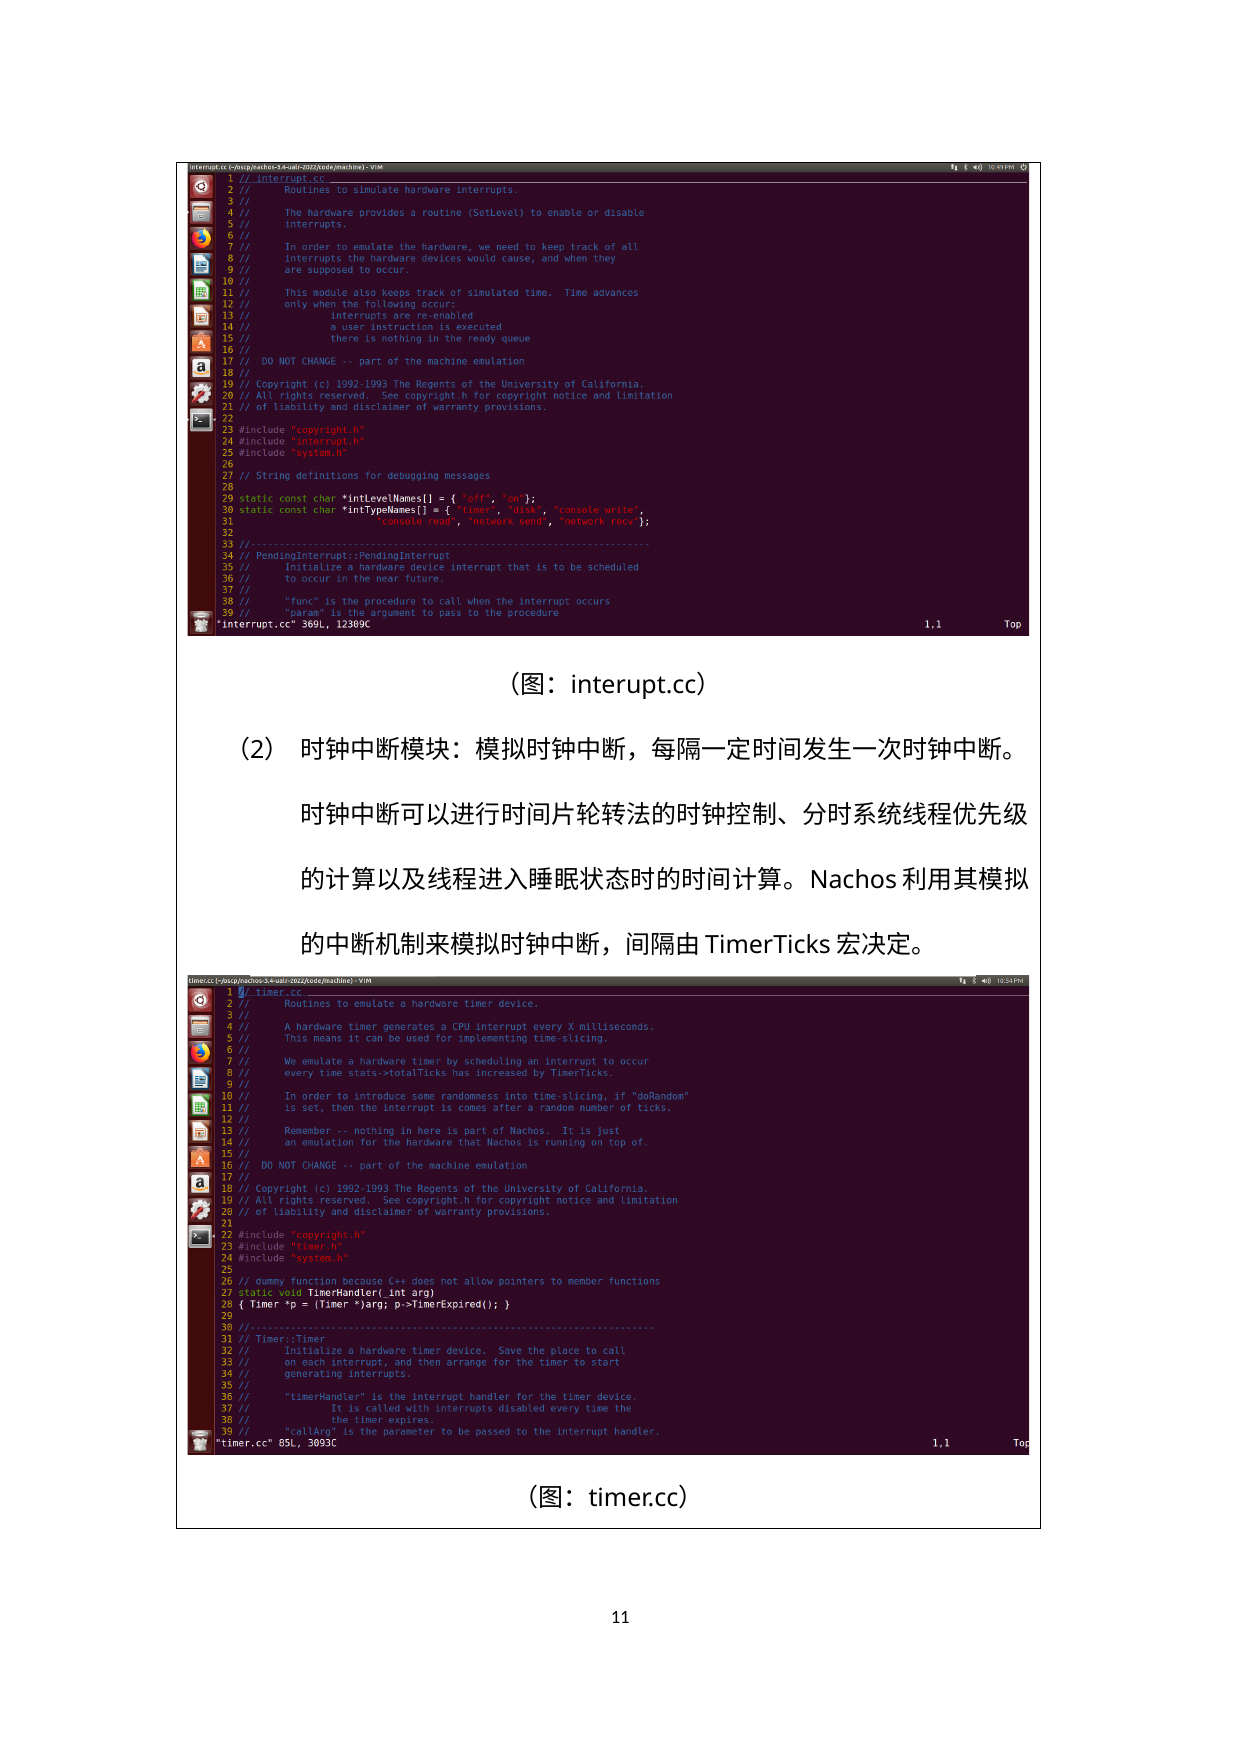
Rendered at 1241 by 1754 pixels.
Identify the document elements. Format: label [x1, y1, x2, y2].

table_cell [177, 163, 1040, 1528]
picture [187, 975, 1030, 1455]
picture [187, 163, 1030, 636]
